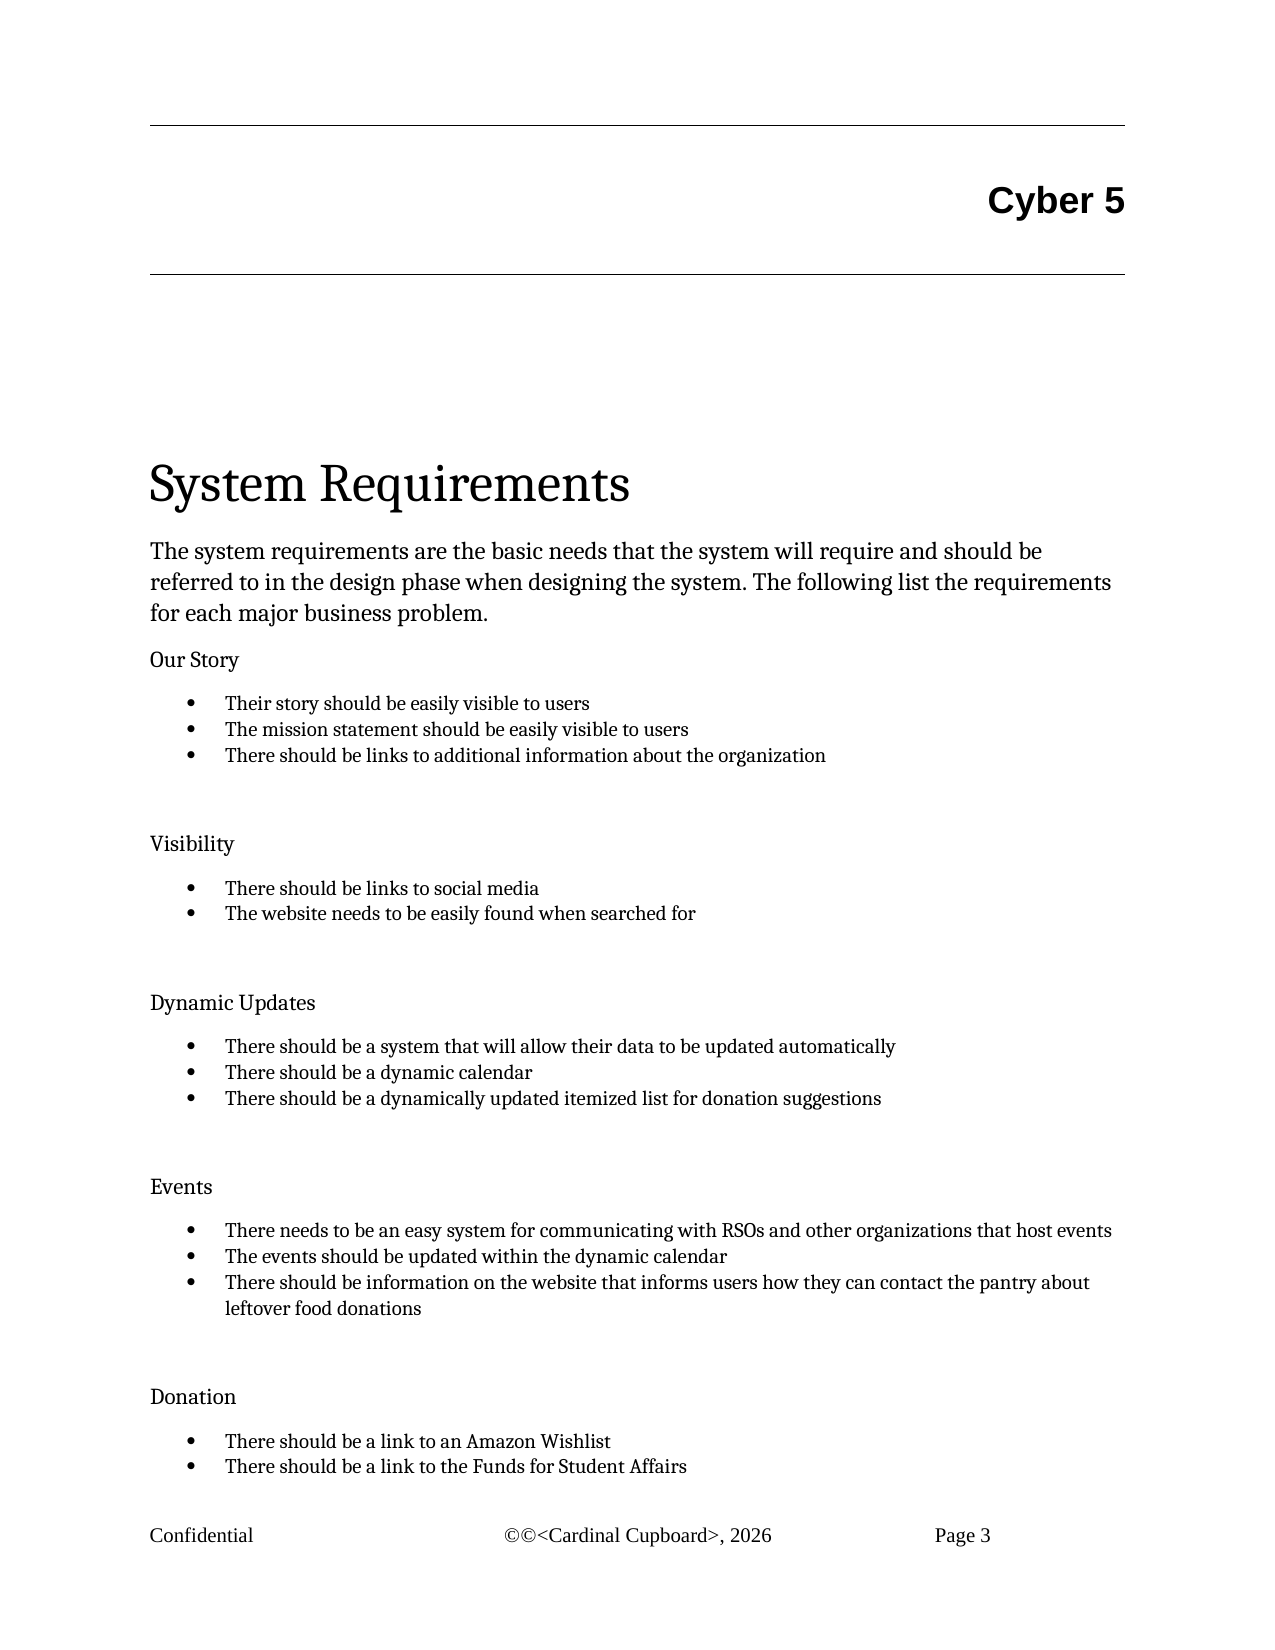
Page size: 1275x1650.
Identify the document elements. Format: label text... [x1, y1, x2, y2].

text System Requirements [150, 453, 1125, 515]
list There should be information on the website that informs users how they can contact the pantry about leftover food donations [187, 1271, 1125, 1321]
text Visibility [150, 831, 1125, 857]
list There should be links to social media [187, 876, 1125, 900]
list There should be a dynamically updated itemized list for donation suggestions [187, 1086, 1125, 1110]
list The mission statement should be easily visible to users [187, 718, 1125, 742]
list There needs to be an easy system for communicating with RSOs and other organizations that host events [187, 1219, 1125, 1243]
text Dynamic Updates [150, 989, 1125, 1016]
list There should be links to additional information about the organization [187, 743, 1125, 767]
text Events [150, 1174, 1125, 1200]
list There should be a link to an Amazon Wishlist [187, 1429, 1125, 1453]
text Our Story [150, 647, 1125, 673]
list The events should be updated within the dynamic calendar [187, 1245, 1125, 1269]
list There should be a system that will allow their data to be updated automatically [187, 1035, 1125, 1059]
text The system requirements are the basic needs that the system will require and should be referred to in the design phase when designing the system. The following list the requirements for each major business problem. [150, 537, 1125, 628]
list There should be a dynamic calendar [187, 1061, 1125, 1084]
list There should be a link to the Funds for Student Affairs [187, 1455, 1125, 1479]
list Their story should be easily visible to users [187, 692, 1125, 716]
text Donation [150, 1384, 1125, 1411]
list The website needs to be easily found when searched for [187, 902, 1125, 926]
